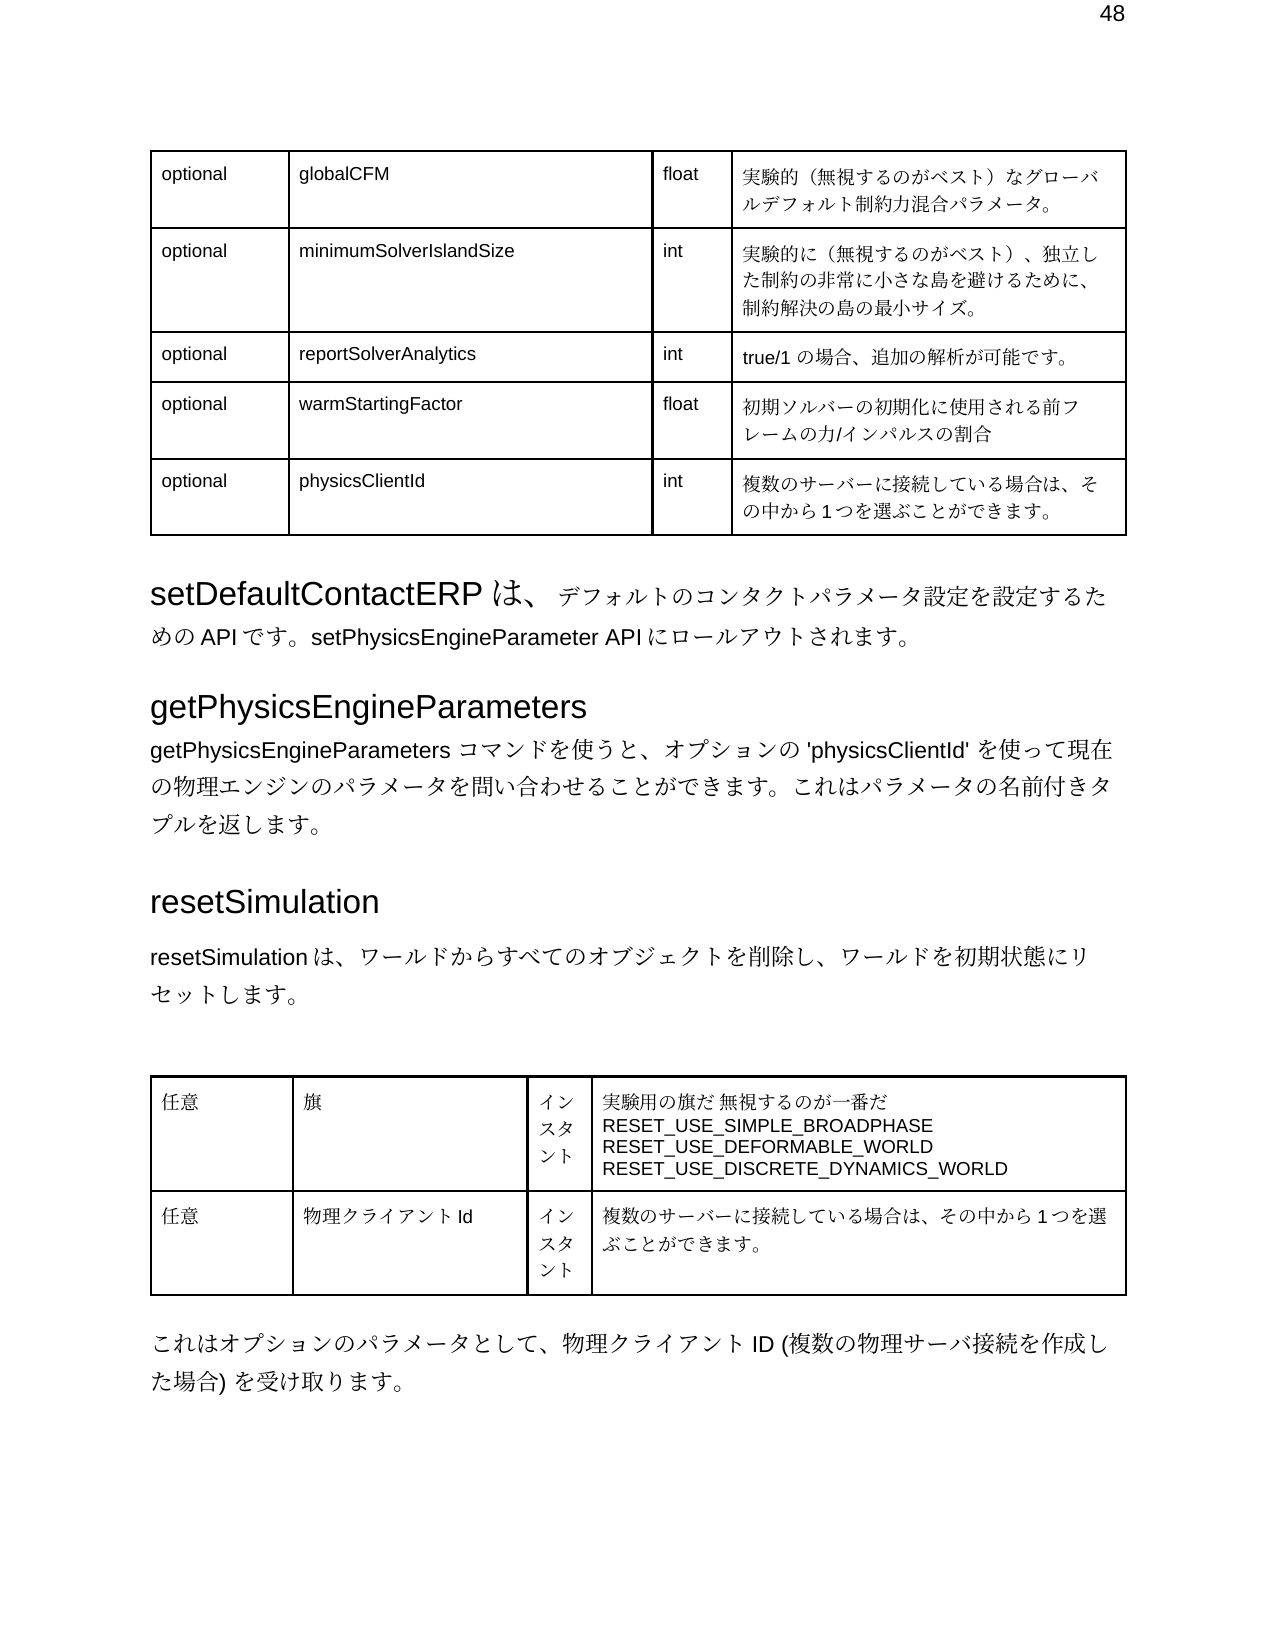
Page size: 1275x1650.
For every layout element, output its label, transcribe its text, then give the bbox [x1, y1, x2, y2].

table_header 旗 [294, 1078, 526, 1190]
table_cell 実験的（無視するのがベスト）なグローバルデフォルト制約力混合パラメータ。 [733, 152, 1125, 227]
table_cell warmStartingFactor [290, 383, 651, 457]
table_cell int [654, 333, 731, 381]
table_cell true/1 の場合、追加の解析が可能です。 [733, 333, 1125, 381]
table_cell int [654, 229, 731, 331]
table_cell 実験的に（無視するのがベスト）、独立した制約の非常に小さな島を避けるために、制約解決の島の最小サイズ。 [733, 229, 1125, 331]
table_cell インスタント [529, 1192, 591, 1294]
table_header 実験用の旗だ 無視するのが一番だ RESET_USE_SIMPLE_BROADPHASE RESET_USE_DEFORMABLE_WORLD RESET_USE_DISCRETE_DYNAMICS_WORLD [593, 1078, 1125, 1190]
table_cell 複数のサーバーに接続している場合は、その中から1つを選ぶことができます。 [733, 460, 1125, 534]
table_header 任意 [152, 1078, 292, 1190]
table_cell 初期ソルバーの初期化に使用される前フレームの力/インパルスの割合 [733, 383, 1125, 457]
table_cell optional [152, 460, 288, 534]
table_cell 物理クライアントId [294, 1192, 526, 1294]
table_cell optional [152, 383, 288, 457]
table_cell minimumSolverIslandSize [290, 229, 651, 331]
table_cell globalCFM [290, 152, 651, 227]
subtitle resetSimulation [150, 883, 1125, 921]
table_cell float [654, 383, 731, 457]
table_cell reportSolverAnalytics [290, 333, 651, 381]
text getPhysicsEngineParameters [150, 687, 1125, 726]
table_cell int [654, 460, 731, 534]
text これはオプションのパラメータとして、物理クライアント ID (複数の物理サーバ接続を作成した場合) を受け取ります。 [150, 1326, 1125, 1397]
table_cell optional [152, 152, 288, 227]
text getPhysicsEngineParameters コマンドを使うと、オプションの 'physicsClientId' を使って現在の物理エンジンのパラメータを問い合わせることができます。これはパラメータの名前付きタプルを返します。 [150, 732, 1125, 840]
table_cell 複数のサーバーに接続している場合は、その中から1つを選ぶことができます。 [593, 1192, 1125, 1294]
table_cell optional [152, 333, 288, 381]
table_cell optional [152, 229, 288, 331]
text resetSimulationは、ワールドからすべてのオブジェクトを削除し、ワールドを初期状態にリセットします。 [150, 939, 1125, 1010]
table_header インスタント [529, 1078, 591, 1190]
table_cell float [654, 152, 731, 227]
table_cell physicsClientId [290, 460, 651, 534]
text setDefaultContactERPは、デフォルトのコンタクトパラメータ設定を設定するためのAPIです。setPhysicsEngineParameter APIにロールアウトされます。 [150, 567, 1125, 652]
table_cell 任意 [152, 1192, 292, 1294]
